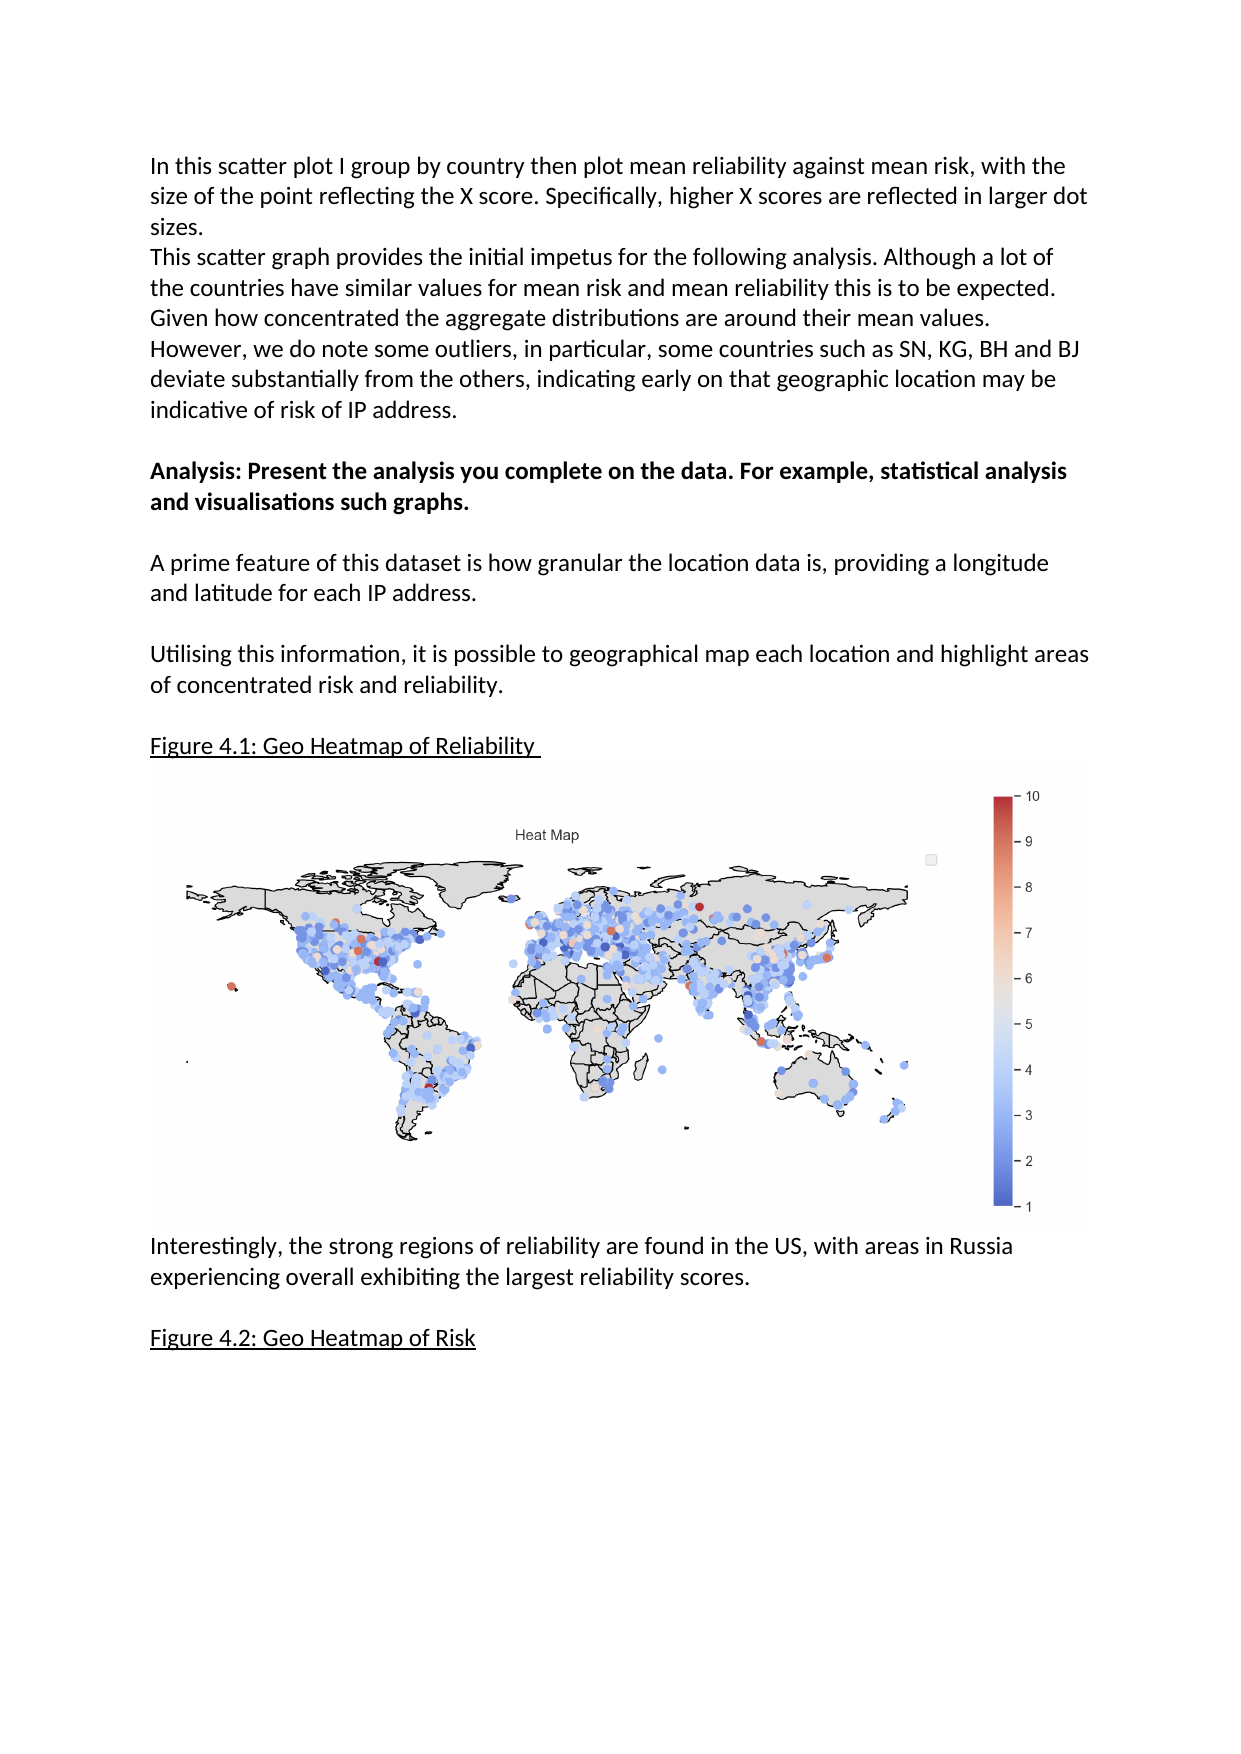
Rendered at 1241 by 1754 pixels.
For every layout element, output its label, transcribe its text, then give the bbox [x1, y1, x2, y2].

text Interestingly, the strong regions of reliability are found in the US, with areas in Russia experiencing overall exhibiting the largest reliability scores. [150, 1231, 1090, 1292]
text A prime feature of this dataset is how granular the location data is, providing a longitude and latitude for each IP address. [150, 547, 1090, 608]
picture [150, 760, 1091, 1231]
text However, we do note some outliers, in particular, some countries such as SN, KG, BH and BJ deviate substantially from the others, indicating early on that geographic location may be indicative of risk of IP address. [150, 333, 1090, 425]
text Figure 4.2: Geo Heatmap of Risk [150, 1322, 1090, 1353]
text This scatter graph provides the initial impetus for the following analysis. Although a lot of the countries have similar values for mean risk and mean reliability this is to be expected. Given how concentrated the aggregate distributions are around their mean values. [150, 242, 1090, 333]
text Utilising this information, it is possible to geographical map each location and highlight areas of concentrated risk and reliability. [150, 638, 1090, 699]
text Analysis: Present the analysis you complete on the data. For example, statistical analysis and visualisations such graphs. [150, 455, 1090, 516]
text In this scatter plot I group by country then plot mean reliability against mean risk, with the size of the point reflecting the X score. Specifically, higher X scores are reflected in larger dot sizes. [150, 150, 1090, 242]
text Figure 4.1: Geo Heatmap of Reliability [150, 730, 1090, 760]
